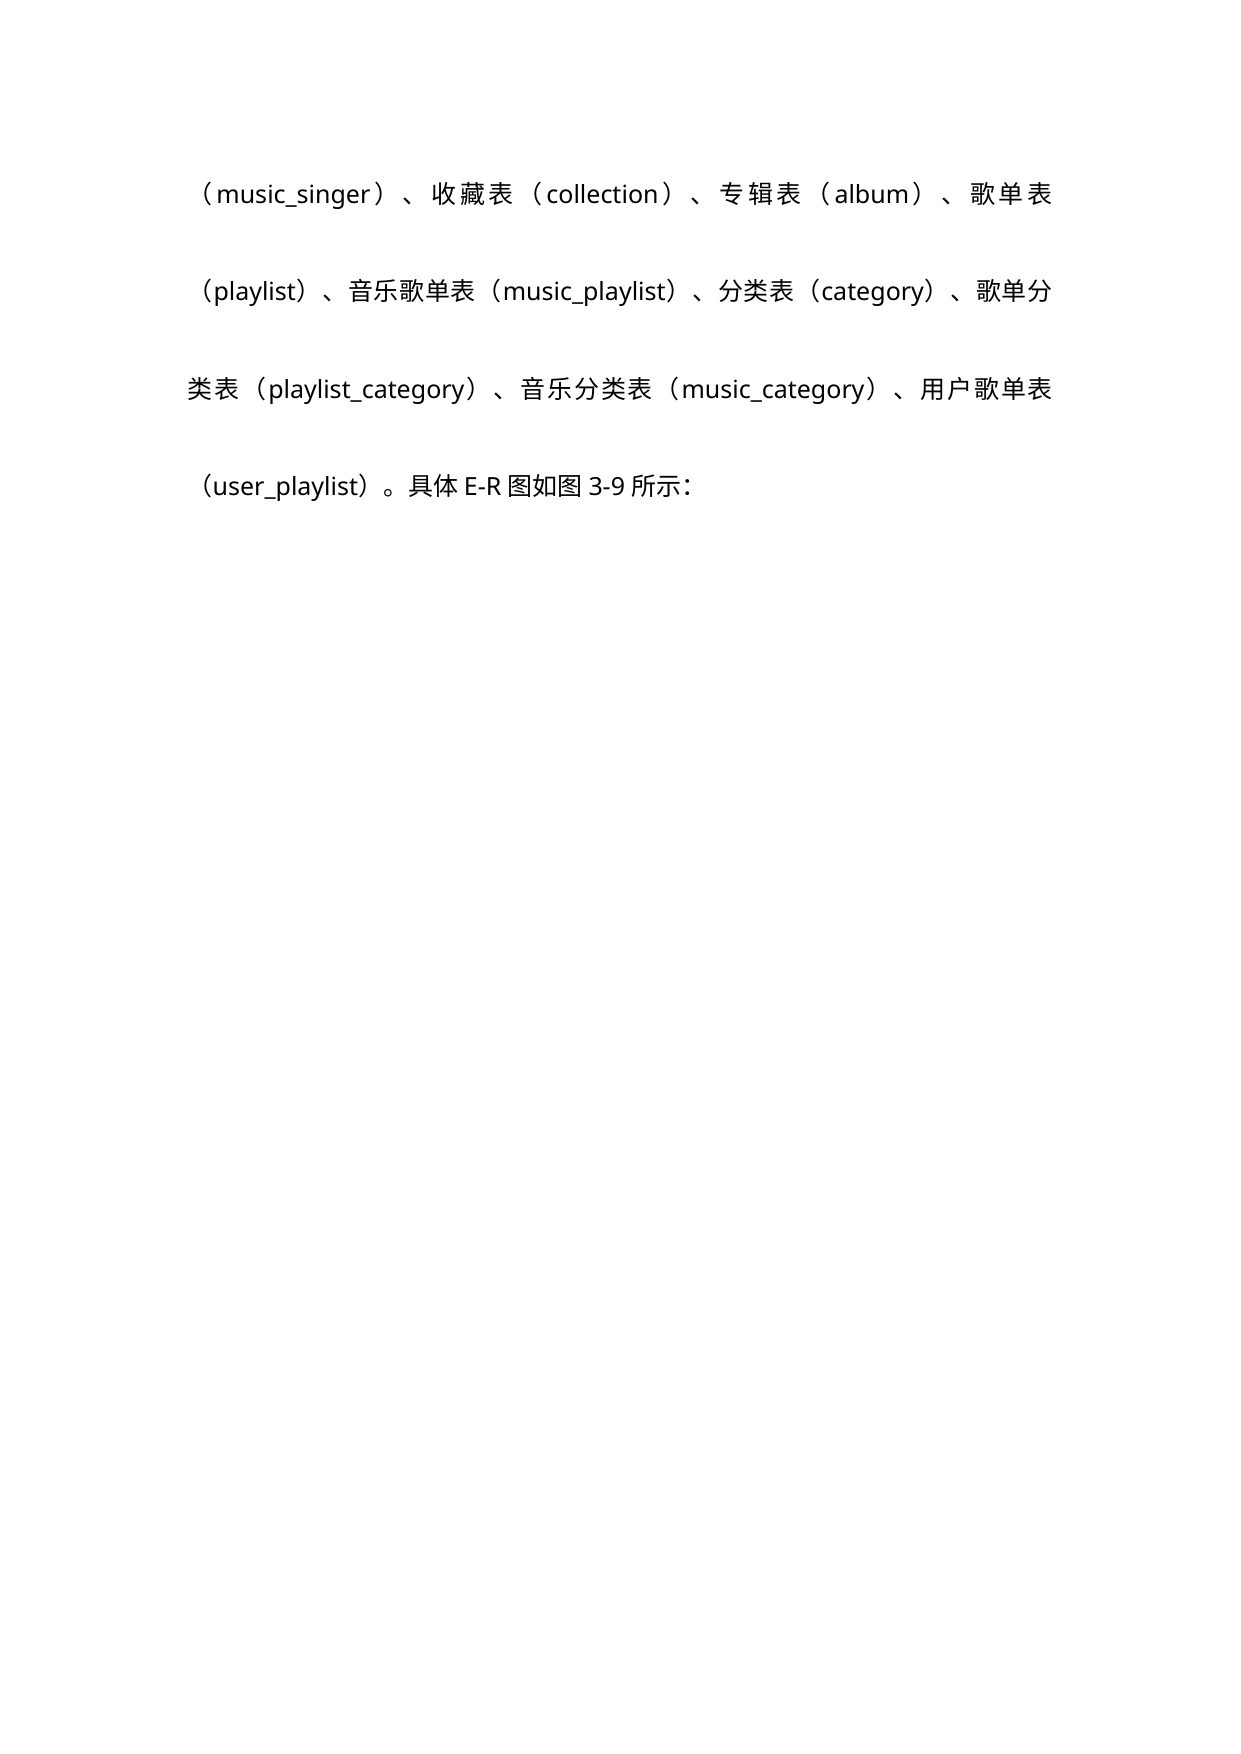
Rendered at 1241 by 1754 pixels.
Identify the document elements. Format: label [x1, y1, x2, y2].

text [187, 160, 1053, 517]
